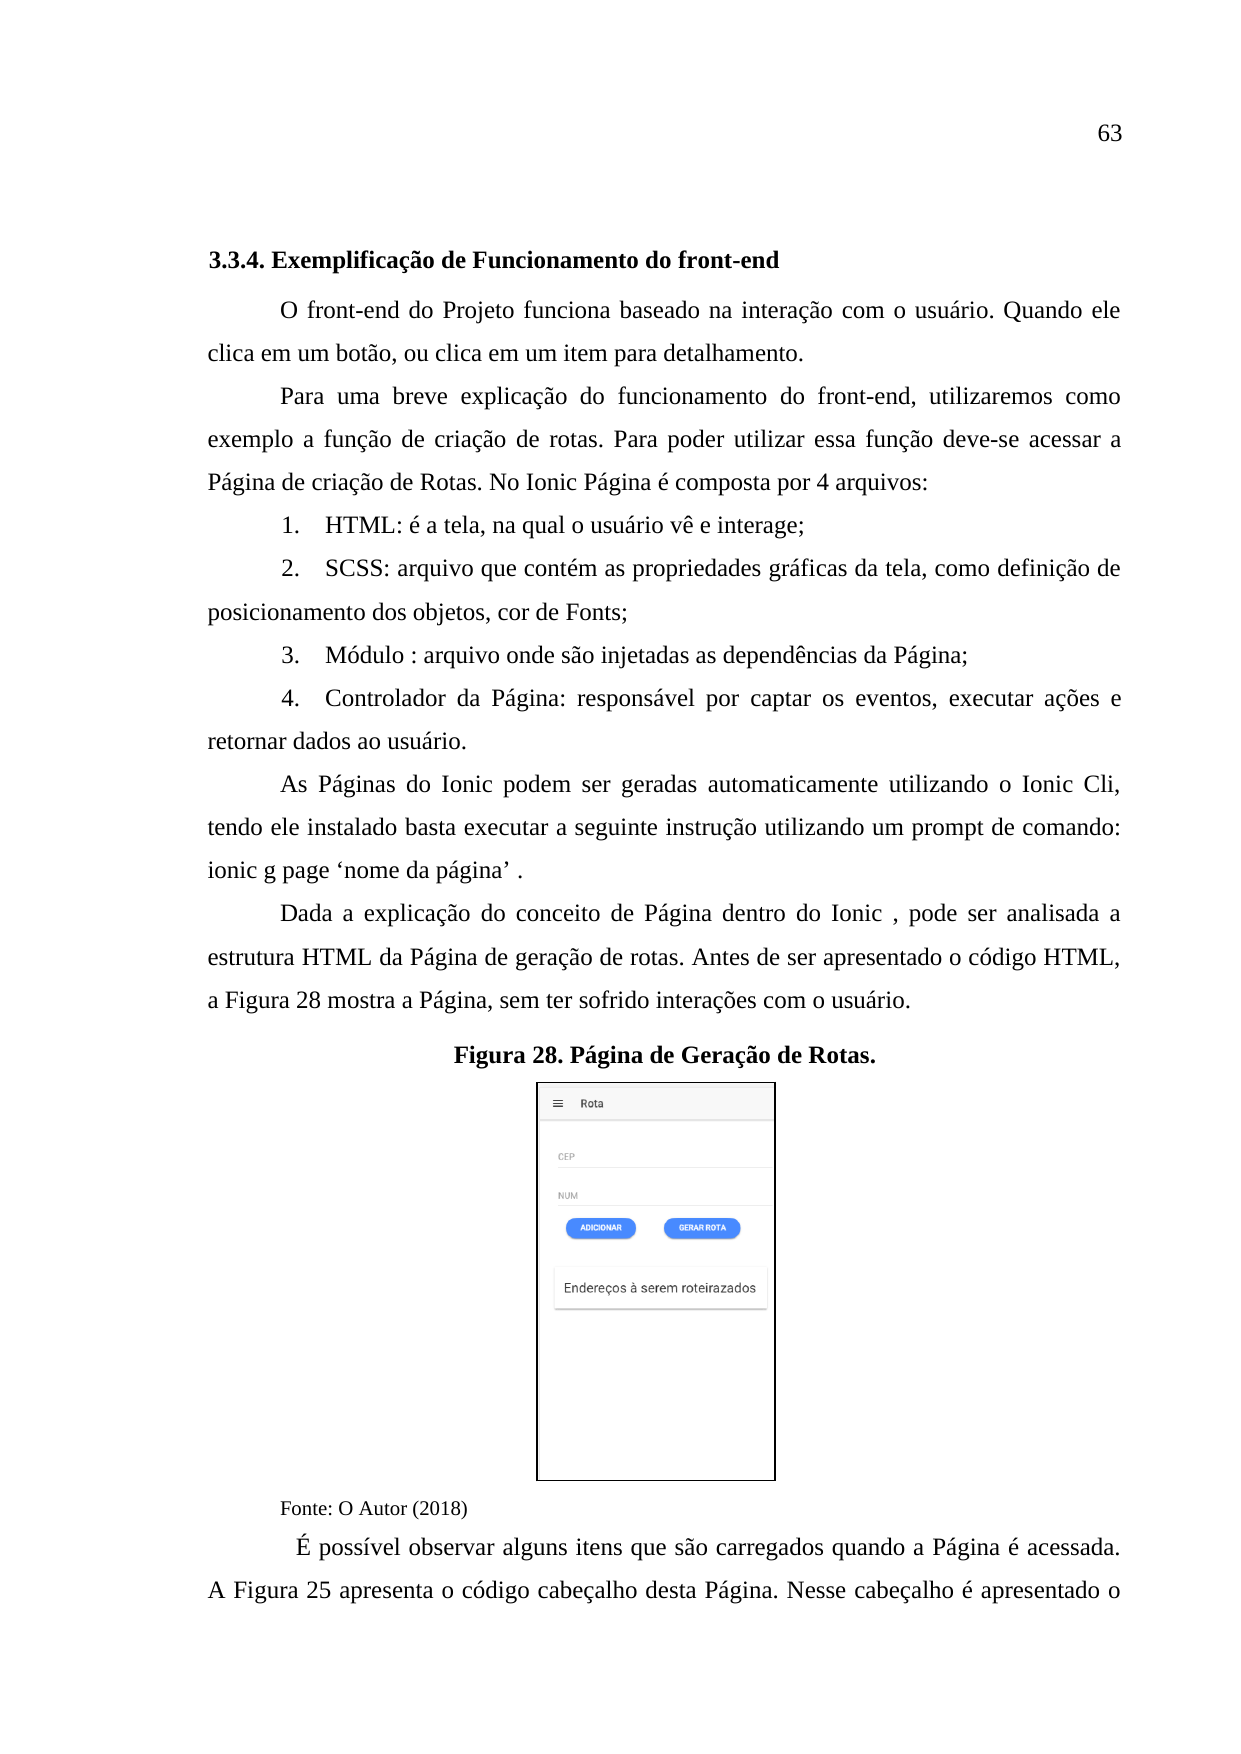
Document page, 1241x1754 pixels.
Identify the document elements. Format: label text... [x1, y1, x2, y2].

subtitle Exemplificação de Funcionamento do front-end [208, 245, 1122, 274]
list SCSS: arquivo que contém as propriedades gráficas da tela, como definição de posicionamento dos objetos, cor de Fonts; [207, 553, 1122, 625]
text O front-end do Projeto funciona baseado na interação com o usuário. Quando ele clica em um botão, ou clica em um item para detalhamento. [207, 295, 1122, 367]
text Dada a explicação do conceito de Página dentro do Ionic , pode ser analisada a estrutura HTML da Página de geração de rotas. Antes de ser apresentado o código HTML, a Figura 28 mostra a Página, sem ter sofrido interações com o usuário. [207, 898, 1122, 1013]
text Fonte: O Autor (2018) [207, 1496, 1122, 1520]
list HTML: é a tela, na qual o usuário vê e interage; [207, 510, 1122, 539]
picture [538, 1083, 774, 1480]
text Figura 28. Página de Geração de Rotas. [207, 1040, 1122, 1069]
list Módulo : arquivo onde são injetadas as dependências da Página; [207, 640, 1122, 668]
text As Páginas do Ionic podem ser geradas automaticamente utilizando o Ionic Cli, tendo ele instalado basta executar a seguinte instrução utilizando um prompt de comando: ionic g page ‘nome da página’ . [207, 769, 1122, 884]
text Para uma breve explicação do funcionamento do front-end, utilizaremos como exemplo a função de criação de rotas. Para poder utilizar essa função deve-se acessar a Página de criação de Rotas. No Ionic Página é composta por 4 arquivos: [207, 381, 1122, 496]
list Controlador da Página: responsável por captar os eventos, executar ações e retornar dados ao usuário. [207, 683, 1122, 755]
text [207, 1532, 1122, 1604]
